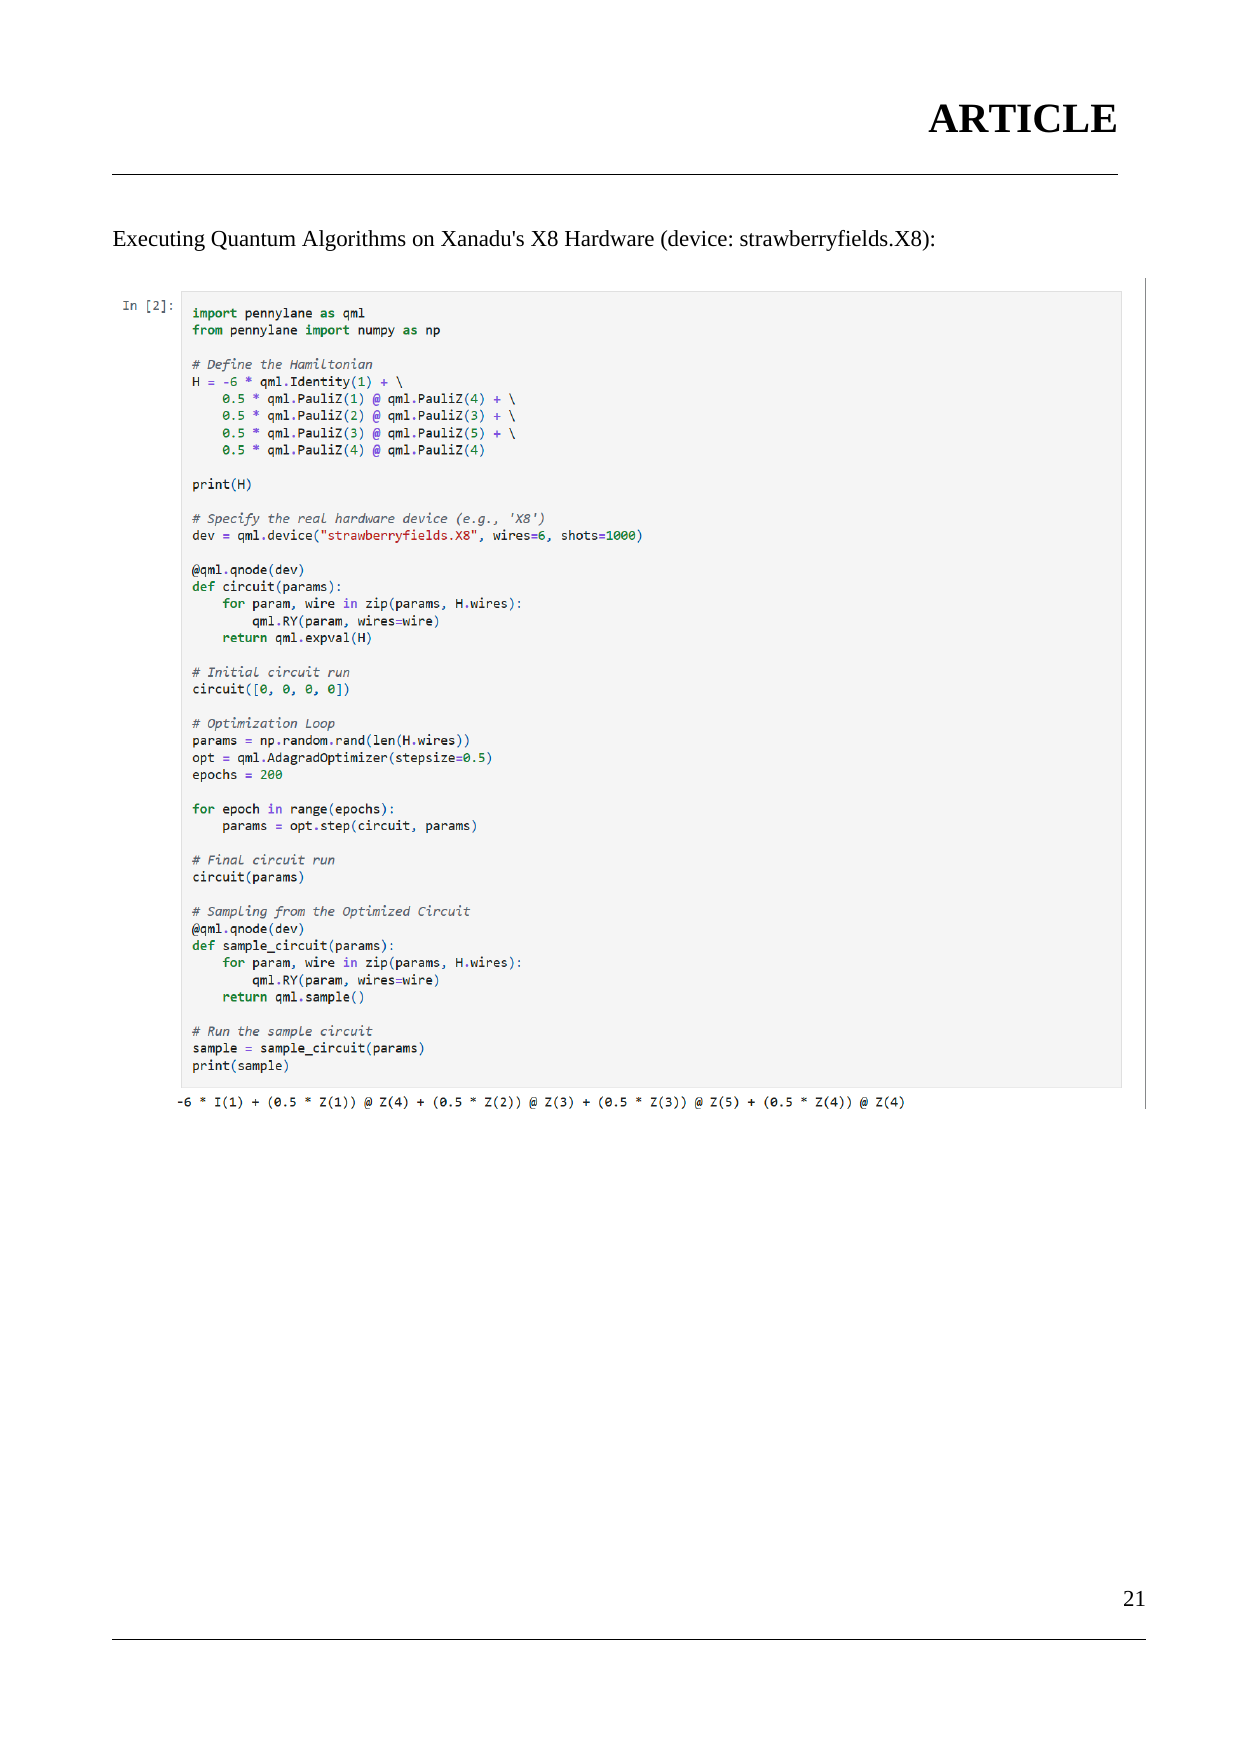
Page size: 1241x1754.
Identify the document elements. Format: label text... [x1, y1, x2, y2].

text Executing Quantum Algorithms on Xanadu's X8 Hardware (device: strawberryfields.X8): [112, 225, 1146, 251]
picture [112, 278, 1146, 1109]
